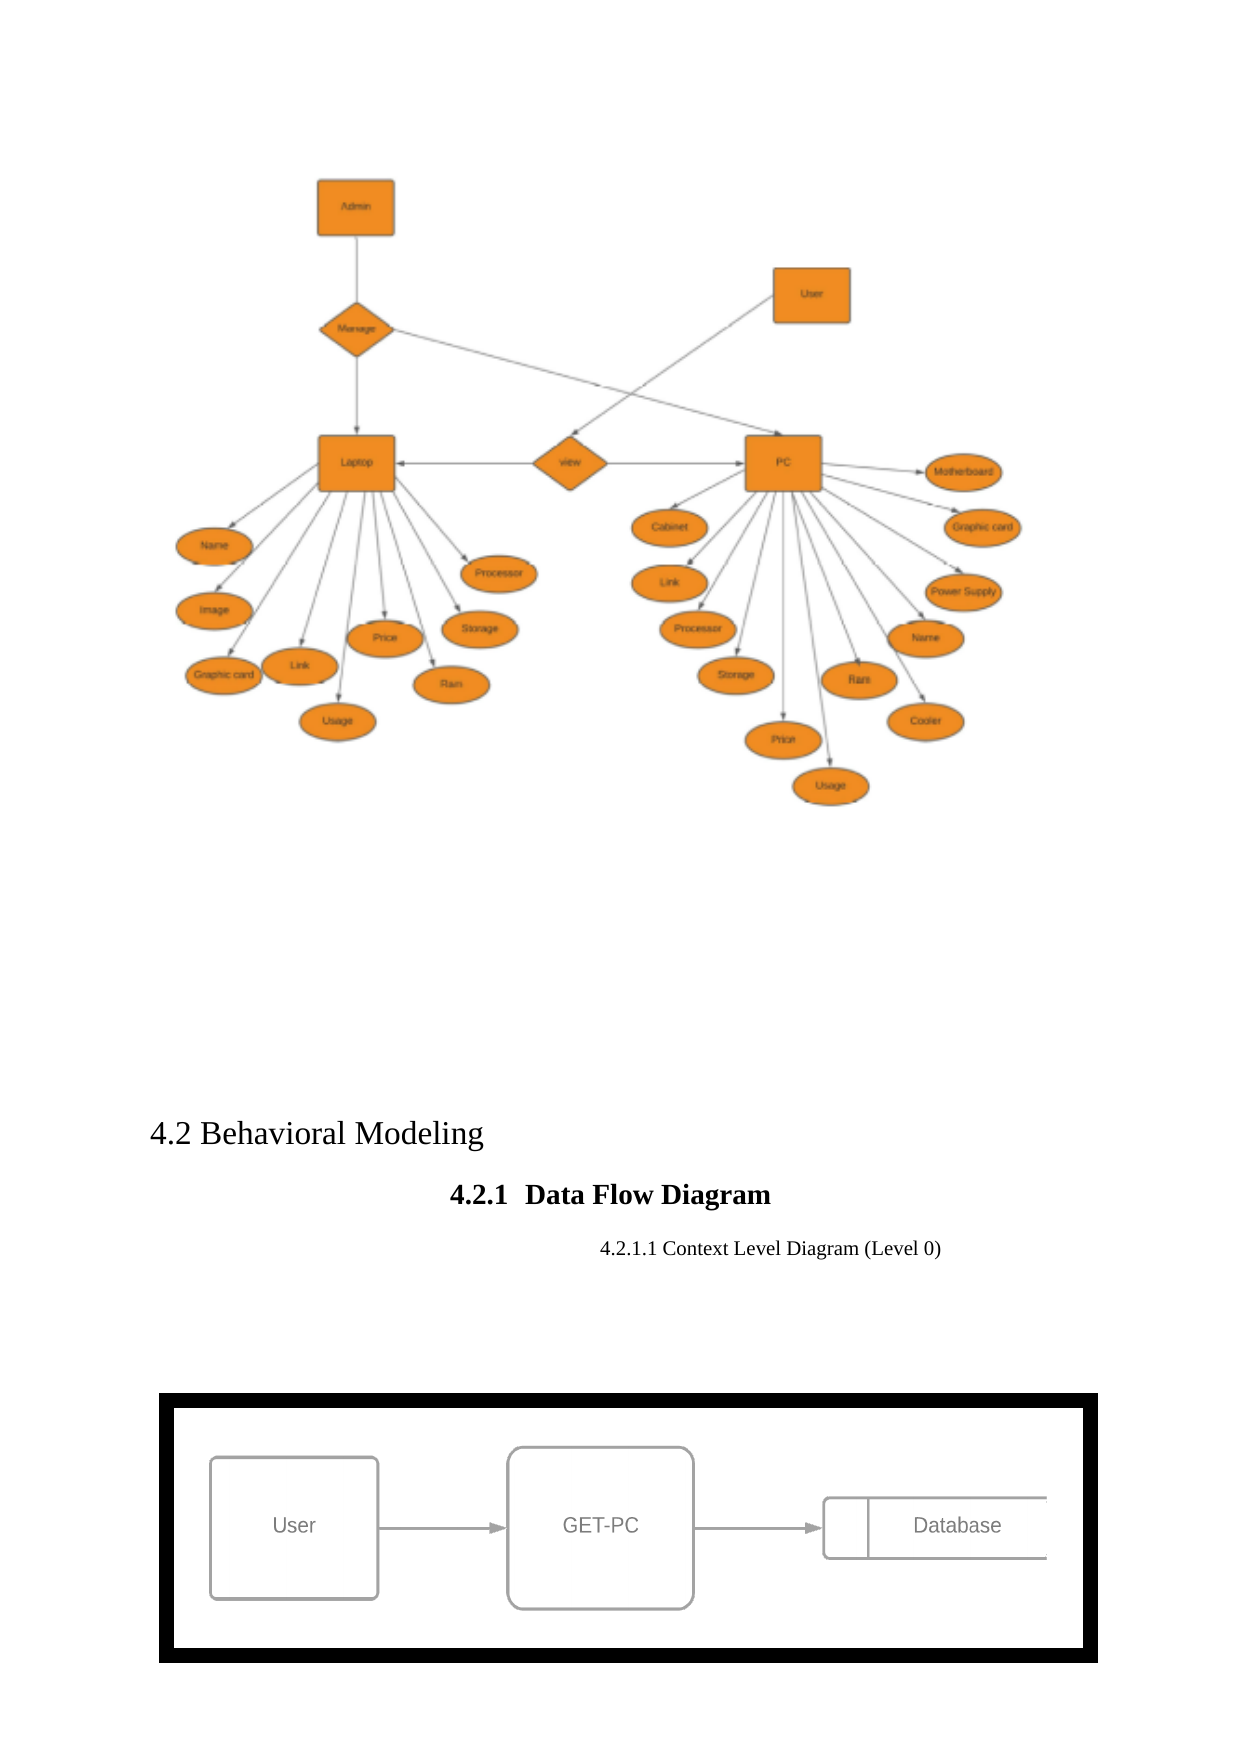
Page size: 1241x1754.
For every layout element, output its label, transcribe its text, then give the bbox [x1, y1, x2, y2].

text 4.2.1.1 Context Level Diagram (Level 0) [600, 1236, 1090, 1259]
picture [174, 1408, 1083, 1648]
text 4.2 Behavioral Modeling [150, 1114, 1090, 1152]
text 4.2.1 Data Flow Diagram [450, 1177, 1090, 1211]
